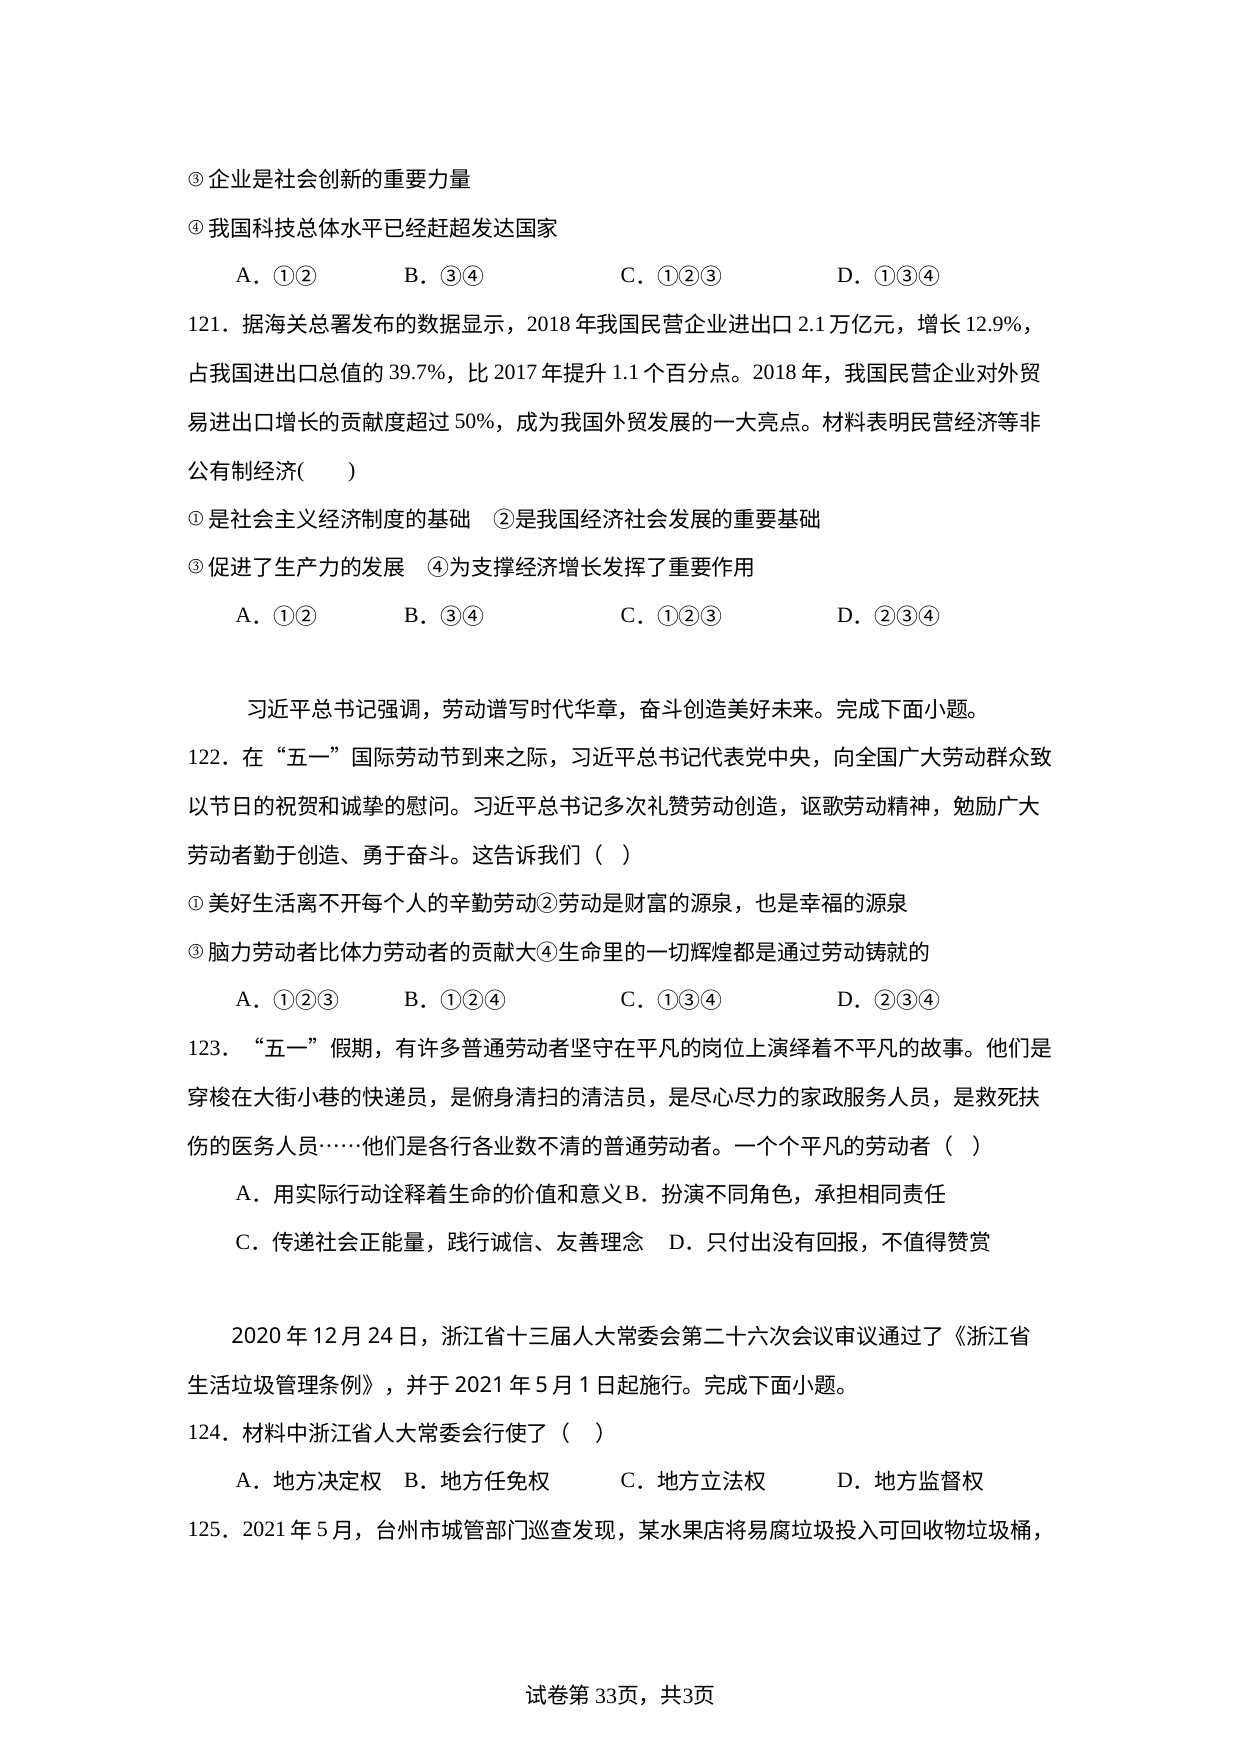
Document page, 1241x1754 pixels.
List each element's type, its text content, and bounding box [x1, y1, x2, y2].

text A．用实际行动诠释着生命的价值和意义 B．扮演不同角色，承担相同责任 [235, 1177, 1053, 1209]
text A．①② B．③④ C．①②③ D．①③④ [235, 259, 1053, 291]
text C．传递社会正能量，践行诚信、友善理念 D．只付出没有回报，不值得赞赏 [235, 1225, 1053, 1257]
text 124．材料中浙江省人大常委会行使了（ ） [187, 1416, 1053, 1448]
text ①美好生活离不开每个人的辛勤劳动②劳动是财富的源泉，也是幸福的源泉 [187, 886, 1053, 918]
text ④我国科技总体水平已经赶超发达国家 [187, 210, 1053, 243]
text A．①② B．③④ C．①②③ D．②③④ [235, 598, 1053, 631]
text ③企业是社会创新的重要力量 [187, 162, 1053, 194]
text 2020年12月24日，浙江省十三届人大常委会第二十六次会议审议通过了《浙江省生活垃圾管理条例》，并于2021年5月1日起施行。完成下面小题。 [187, 1318, 1053, 1400]
text ①是社会主义经济制度的基础 ②是我国经济社会发展的重要基础 [187, 502, 1053, 534]
text ③脑力劳动者比体力劳动者的贡献大④生命里的一切辉煌都是通过劳动铸就的 [187, 934, 1053, 967]
text 习近平总书记强调，劳动谱写时代华章，奋斗创造美好未来。完成下面小题。 [187, 692, 1053, 724]
text ③促进了生产力的发展 ④为支撑经济增长发挥了重要作用 [187, 550, 1053, 582]
text 122．在“五一”国际劳动节到来之际，习近平总书记代表党中央，向全国广大劳动群众致以节日的祝贺和诚挚的慰问。习近平总书记多次礼赞劳动创造，讴歌劳动精神，勉励广大劳动者勤于创造、勇于奋斗。这告诉我们（ ） [187, 740, 1053, 870]
text A．地方决定权 B．地方任免权 C．地方立法权 D．地方监督权 [235, 1464, 1053, 1496]
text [187, 1512, 1053, 1545]
text A．①②③ B．①②④ C．①③④ D．②③④ [235, 982, 1053, 1015]
text 123．“五一”假期，有许多普通劳动者坚守在平凡的岗位上演绎着不平凡的故事。他们是穿梭在大街小巷的快递员，是俯身清扫的清洁员，是尽心尽力的家政服务人员，是救死扶伤的医务人员……他们是各行各业数不清的普通劳动者。一个个平凡的劳动者（ ） [187, 1031, 1053, 1161]
text 121．据海关总署发布的数据显示，2018年我国民营企业进出口2.1万亿元，增长12.9%，占我国进出口总值的39.7%，比2017年提升1.1个百分点。2018年，我国民营企业对外贸易进出口增长的贡献度超过50%，成为我国外贸发展的一大亮点。材料表明民营经济等非公有制经济( ) [187, 307, 1053, 486]
